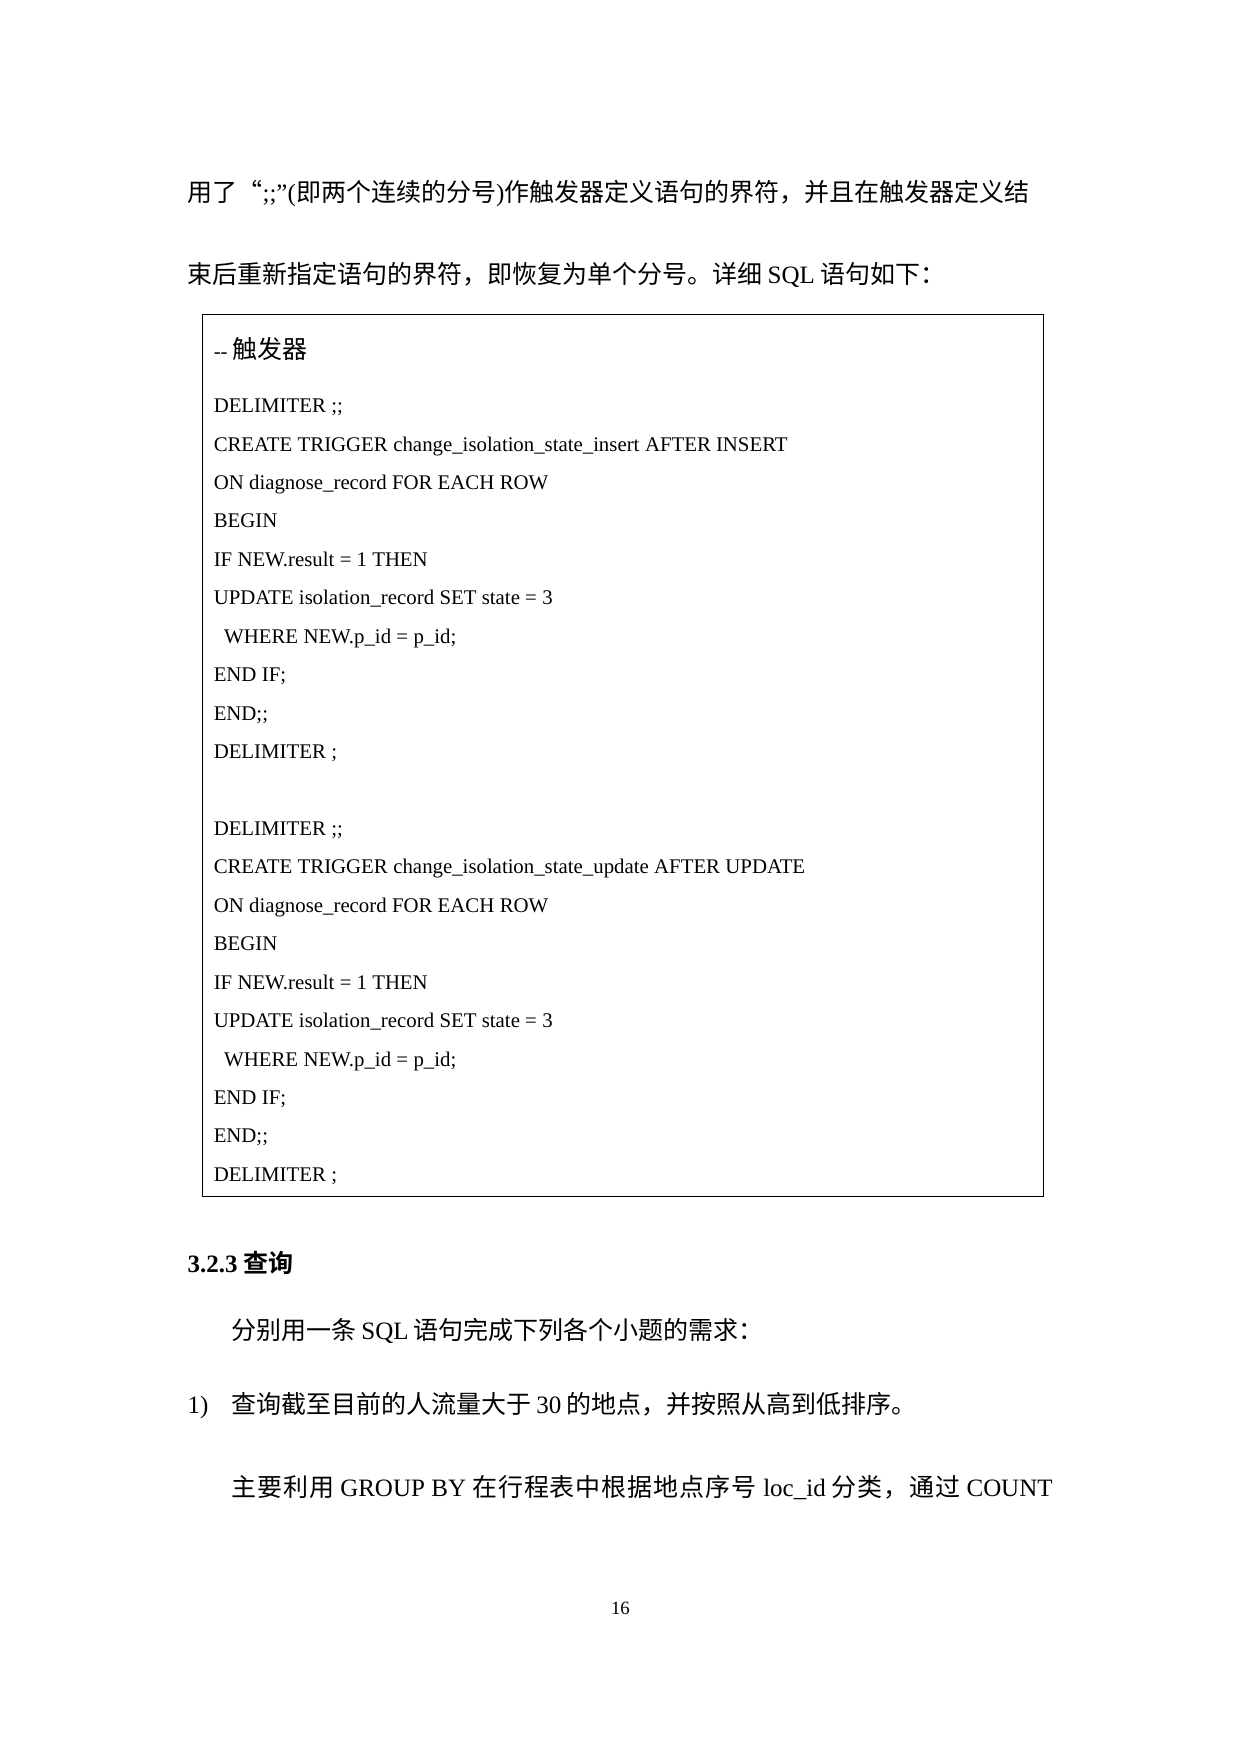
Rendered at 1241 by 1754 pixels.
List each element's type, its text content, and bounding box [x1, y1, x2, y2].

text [187, 158, 1053, 305]
table_header -- 触发器 DELIMITER ;; CREATE TRIGGER change_isolation_state_insert AFTER INSERT ON diagnose_record FOR EACH ROW BEGIN IF NEW.result = 1 THEN UPDATE isolation_record SET state = 3 WHERE NEW.p_id = p_id; END IF; END;; DELIMITER ; DELIMITER ;; CREATE TRIGGER change_isolation_state_update AFTER UPDATE ON diagnose_record FOR EACH ROW BEGIN IF NEW.result = 1 THEN UPDATE isolation_record SET state = 3 WHERE NEW.p_id = p_id; END IF; END;; DELIMITER ; [203, 315, 1043, 1196]
list 查询截至目前的人流量大于30的地点，并按照从高到低排序。 [187, 1370, 1053, 1435]
subtitle 3.2.3 查询 [187, 1243, 1053, 1279]
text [187, 1453, 1053, 1518]
text 分别用一条SQL语句完成下列各个小题的需求： [187, 1296, 1053, 1361]
